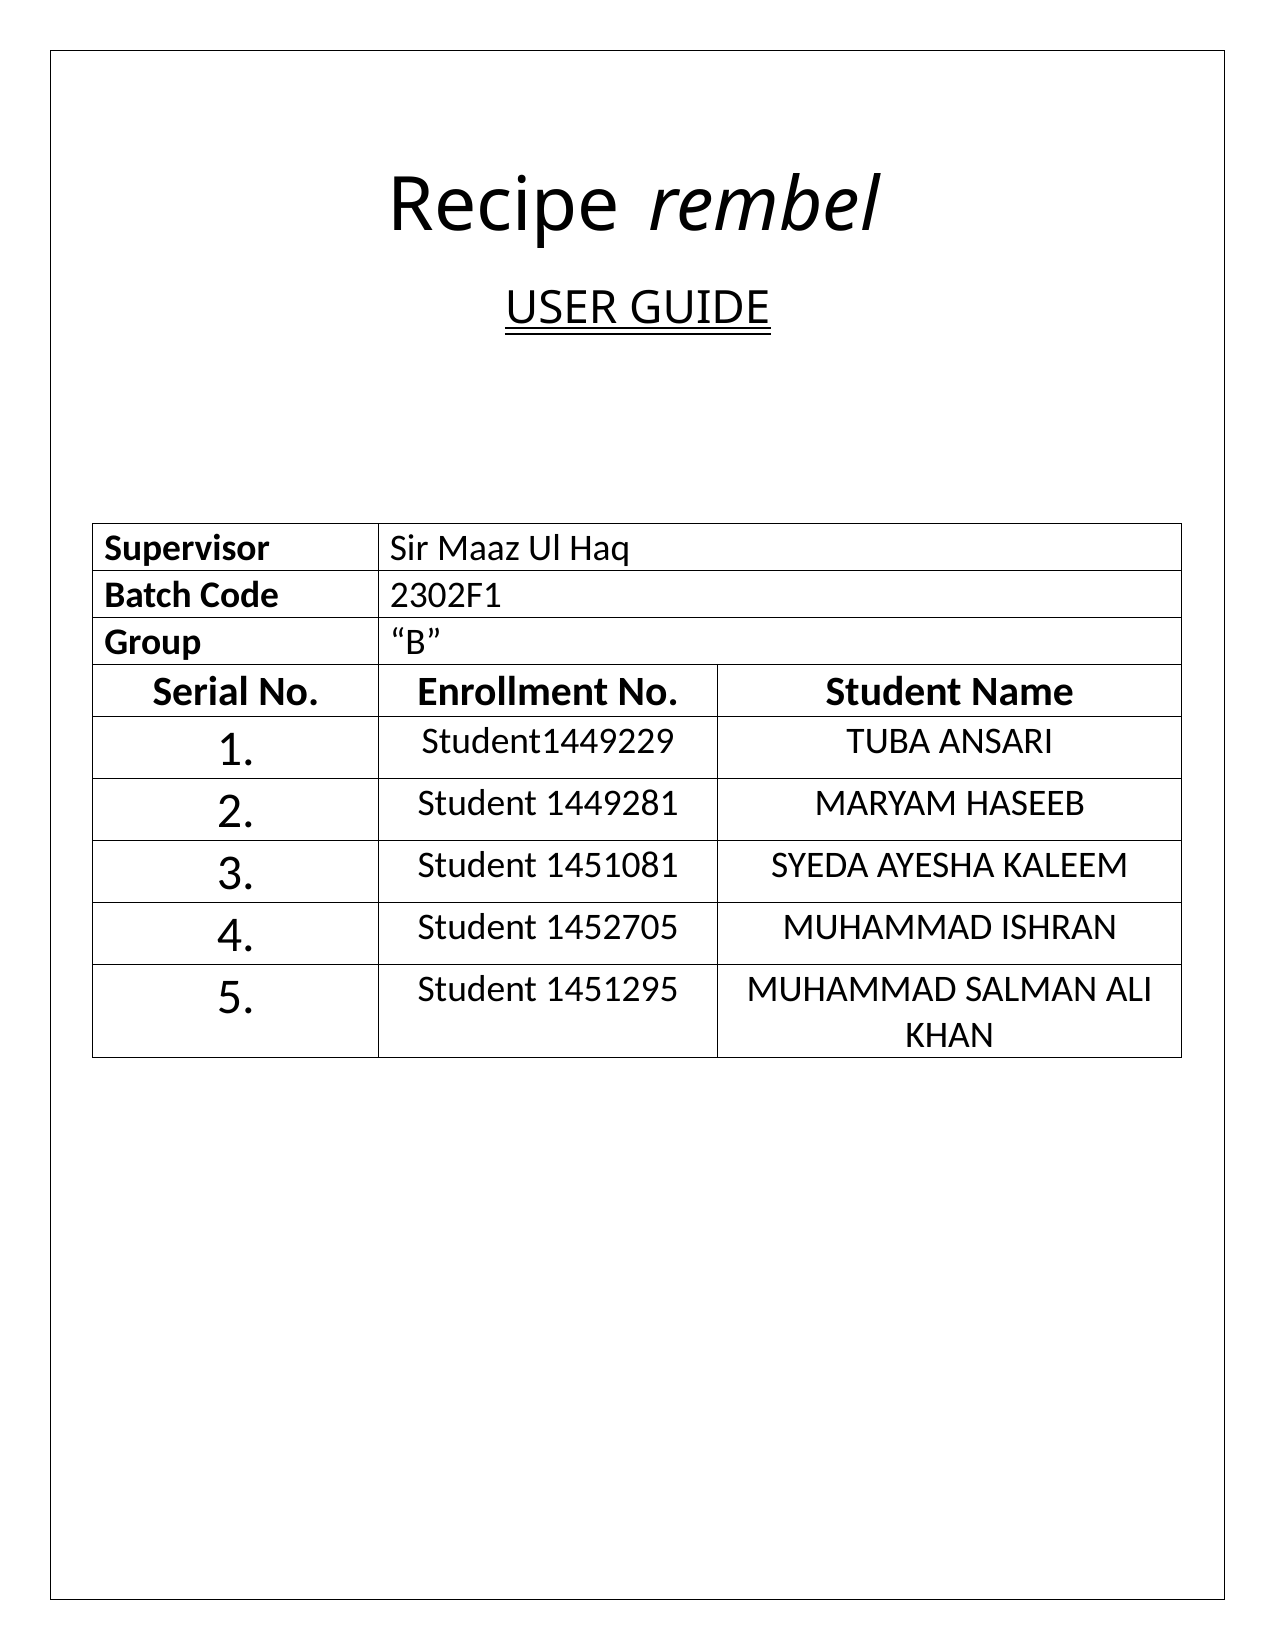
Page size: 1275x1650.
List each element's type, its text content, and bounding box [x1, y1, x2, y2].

table_cell 3. [93, 841, 378, 902]
table_cell 2. [93, 779, 378, 840]
table_cell Batch Code [93, 571, 378, 617]
table_cell Student 1451295 [379, 965, 717, 1057]
table_header Supervisor [93, 524, 378, 570]
text Recipe rembel [150, 150, 1125, 252]
table_cell 1. [93, 717, 378, 778]
table_cell Student 1452705 [379, 903, 717, 964]
table_cell Student 1449281 [379, 779, 717, 840]
table_cell Serial No. [93, 665, 378, 716]
table_cell SYEDA AYESHA KALEEM [718, 841, 1181, 902]
table_cell “B” [379, 618, 1181, 664]
table_cell Group [93, 618, 378, 664]
table_cell 2302F1 [379, 571, 1181, 617]
table_cell Student Name [718, 665, 1181, 716]
table_cell Enrollment No. [379, 665, 717, 716]
table_cell 4. [93, 903, 378, 964]
table_cell Student 1451081 [379, 841, 717, 902]
table_cell MARYAM HASEEB [718, 779, 1181, 840]
table_cell Student1449229 [379, 717, 717, 778]
text USER GUIDE [150, 275, 1125, 337]
table_cell MUHAMMAD ISHRAN [718, 903, 1181, 964]
table_cell 5. [93, 965, 378, 1057]
table_cell MUHAMMAD SALMAN ALI KHAN [718, 965, 1181, 1057]
table_cell TUBA ANSARI [718, 717, 1181, 778]
table_header Sir Maaz Ul Haq [379, 524, 1181, 570]
